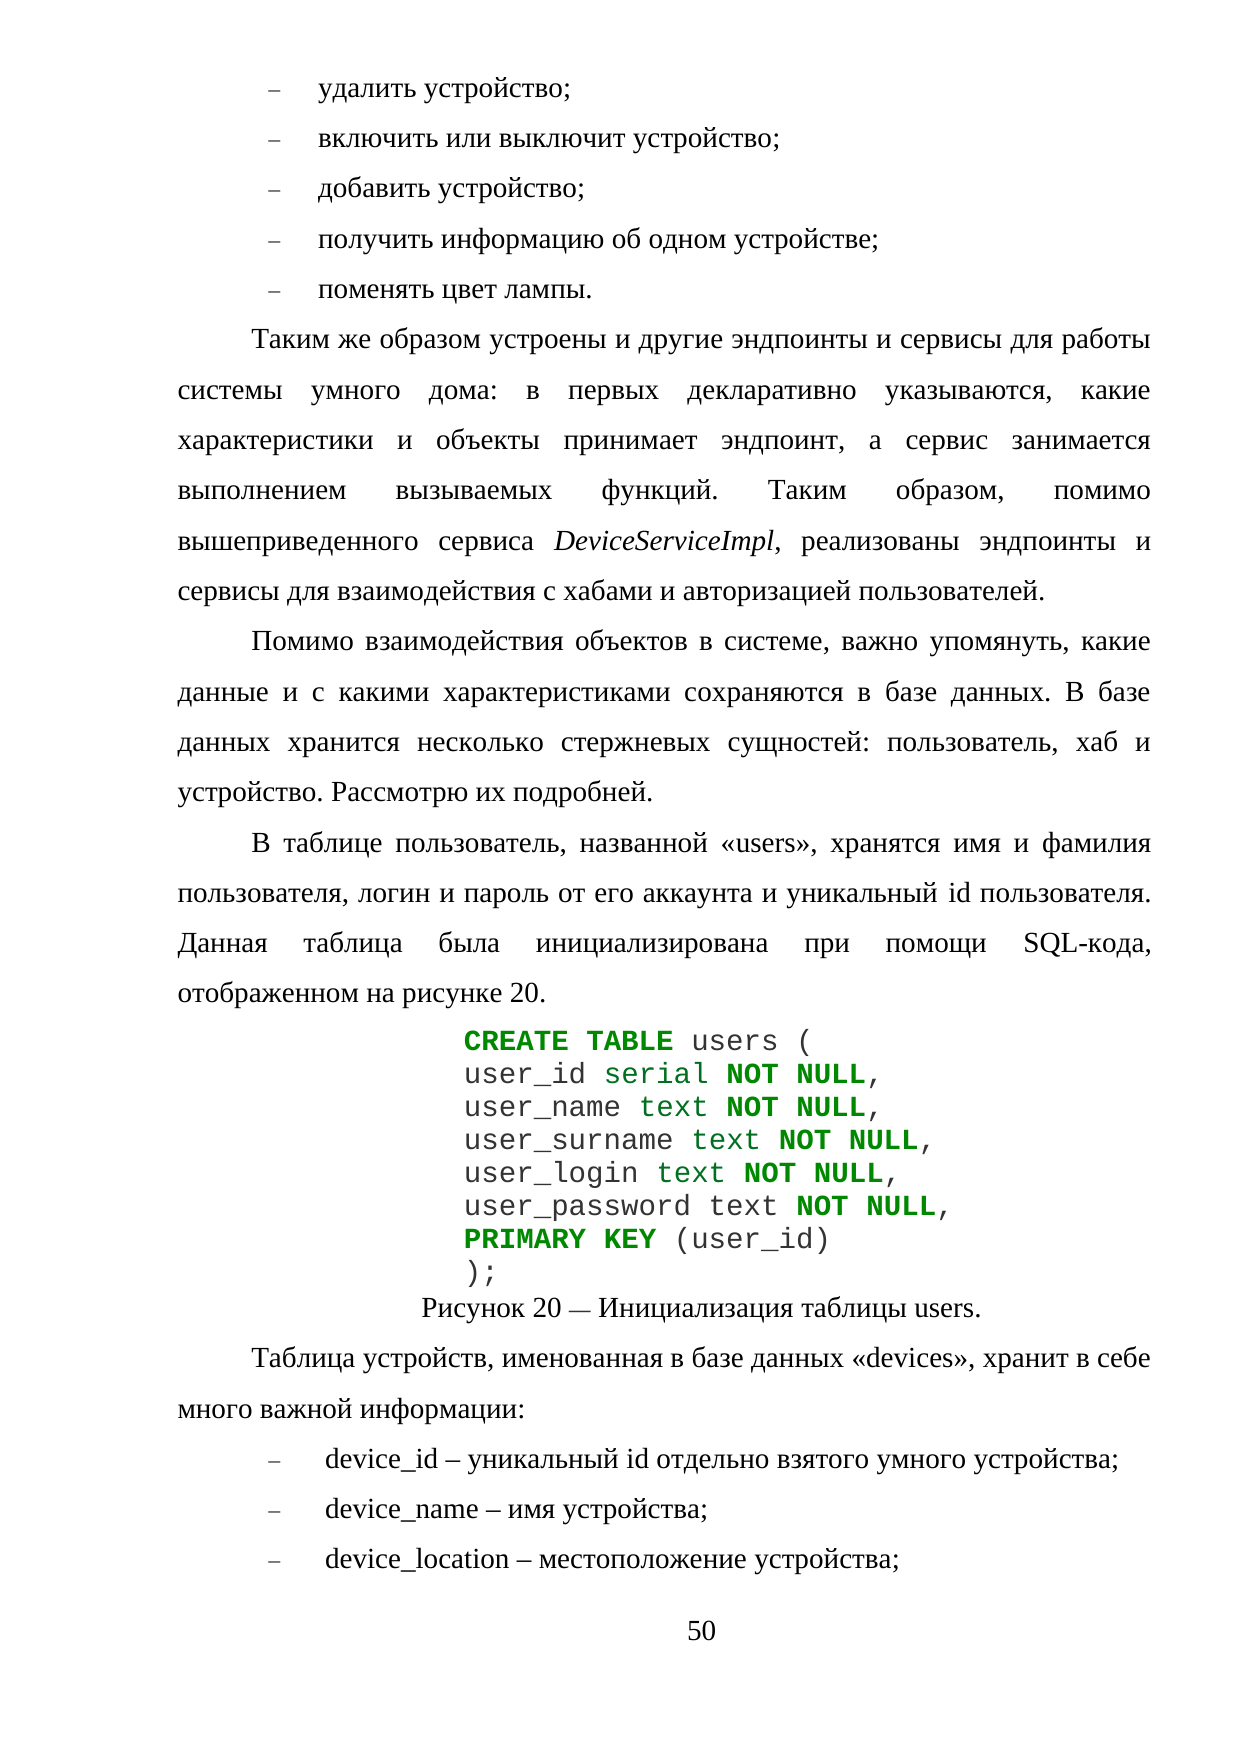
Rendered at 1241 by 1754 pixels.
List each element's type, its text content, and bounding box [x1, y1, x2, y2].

list поменять цвет лампы. [266, 271, 1152, 305]
list device_id – уникальный id отдельно взятого умного устройства; [177, 1441, 1152, 1474]
text user_login text NOT NULL, [463, 1158, 1152, 1191]
list device_location – местоположение устройства; [177, 1542, 1152, 1575]
text Рисунок 20 — Инициализация таблицы users. [177, 1290, 1152, 1324]
text Таблица устройств, именованная в базе данных «devices», хранит в себе много важной информации: [177, 1340, 1152, 1424]
list device_name – имя устройства; [177, 1491, 1152, 1525]
list добавить устройство; [266, 171, 1152, 204]
text CREATE TABLE users ( [463, 1026, 1152, 1059]
text user_password text NOT NULL, [463, 1191, 1152, 1224]
text user_surname text NOT NULL, [463, 1125, 1152, 1158]
list включить или выключит устройство; [266, 120, 1152, 154]
list удалить устройство; [266, 70, 1152, 103]
text user_name text NOT NULL, [463, 1092, 1152, 1125]
text Помимо взаимодействия объектов в системе, важно упомянуть, какие данные и с какими характеристиками сохраняются в базе данных. В базе данных хранится несколько стержневых сущностей: пользователь, хаб и устройство. Рассмотрю их подробней. [177, 623, 1152, 808]
list получить информацию об одном устройстве; [266, 221, 1152, 254]
text ); [463, 1257, 1152, 1290]
text В таблице пользователь, названной «users», хранятся имя и фамилия пользователя, логин и пароль от его аккаунта и уникальный id пользователя. Данная таблица была инициализирована при помощи SQL-кода, отображенном на рисунке 20. [177, 825, 1152, 1009]
text user_id serial NOT NULL, [463, 1059, 1152, 1092]
text PRIMARY KEY (user_id) [463, 1224, 1152, 1257]
text Таким же образом устроены и другие эндпоинты и сервисы для работы системы умного дома: в первых декларативно указываются, какие характеристики и объекты принимает эндпоинт, а сервис занимается выполнением вызываемых функций. Таким образом, помимо вышеприведенного сервиса DeviceServiceImpl, реализованы эндпоинты и сервисы для взаимодействия с хабами и авторизацией пользователей. [177, 322, 1152, 607]
